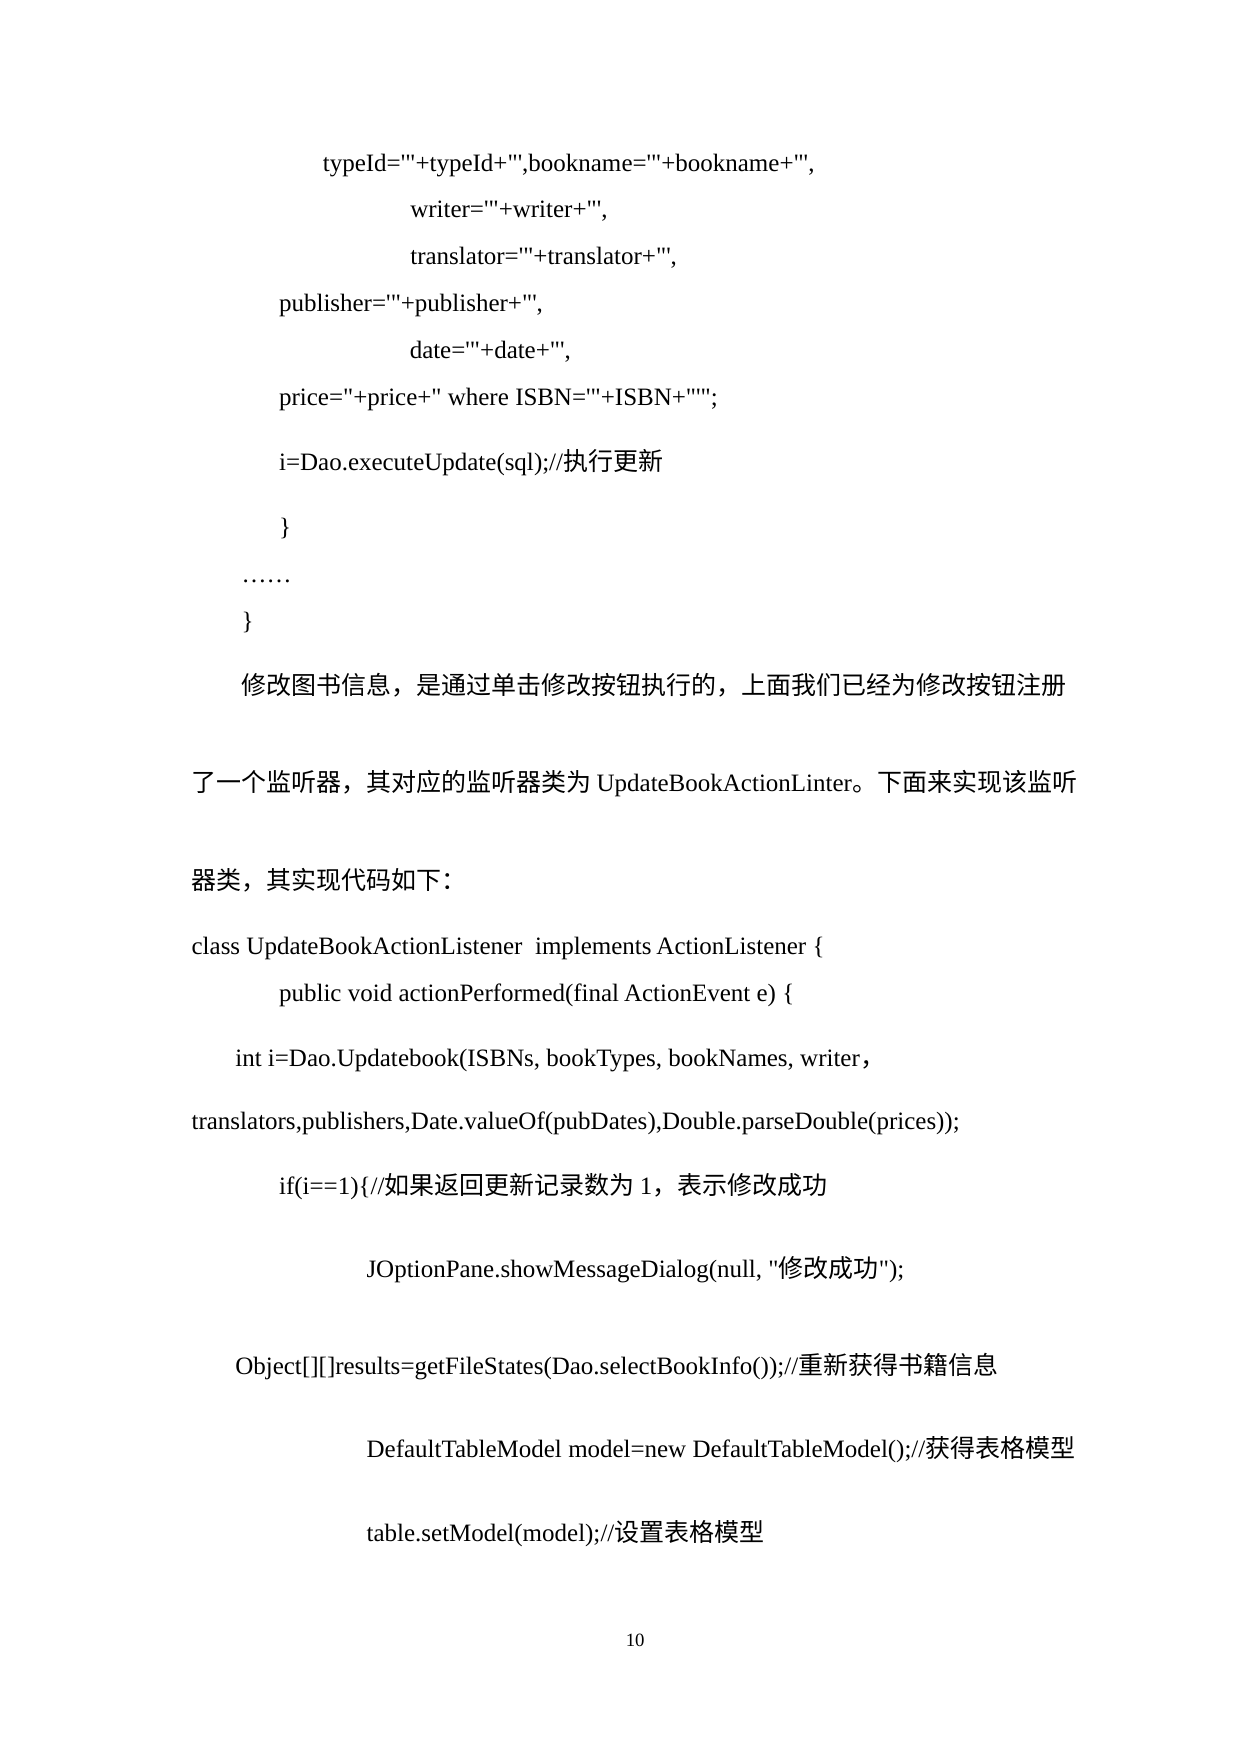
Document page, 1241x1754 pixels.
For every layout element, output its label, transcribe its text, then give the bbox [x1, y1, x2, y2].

text writer='"+writer+"', [148, 193, 1122, 225]
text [235, 146, 1122, 178]
text publisher='"+publisher+"', [148, 286, 1122, 319]
text price="+price+" where ISBN='"+ISBN+"'"; [148, 380, 1122, 413]
text if(i==1){//如果返回更新记录数为1，表示修改成功 [191, 1151, 1078, 1216]
text public void actionPerformed(final ActionEvent e) { [191, 976, 1078, 1008]
text i=Dao.executeUpdate(sql);//执行更新 [148, 427, 1122, 492]
text 修改图书信息，是通过单击修改按钮执行的，上面我们已经为修改按钮注册了一个监听器，其对应的监听器类为UpdateBookActionLinter。下面来实现该监听器类，其实现代码如下： [191, 651, 1078, 911]
text DefaultTableModel model=new DefaultTableModel();//获得表格模型 [191, 1414, 1078, 1479]
text …… [191, 557, 1078, 589]
text int i=Dao.Updatebook(ISBNs, bookTypes, bookNames, writer， translators,publishers,Date.valueOf(pubDates),Double.parseDouble(prices)); [191, 1023, 1078, 1136]
text } [191, 604, 1078, 636]
text } [191, 510, 1078, 543]
text date='"+date+"', [409, 333, 1122, 366]
text class UpdateBookActionListener implements ActionListener { [191, 929, 1078, 961]
text translator='"+translator+"', [148, 239, 1122, 272]
text table.setModel(model);//设置表格模型 [191, 1498, 1078, 1563]
text JOptionPane.showMessageDialog(null, "修改成功"); Object[][]results=getFileStates(Dao.selectBookInfo());//重新获得书籍信息 [191, 1234, 1078, 1396]
